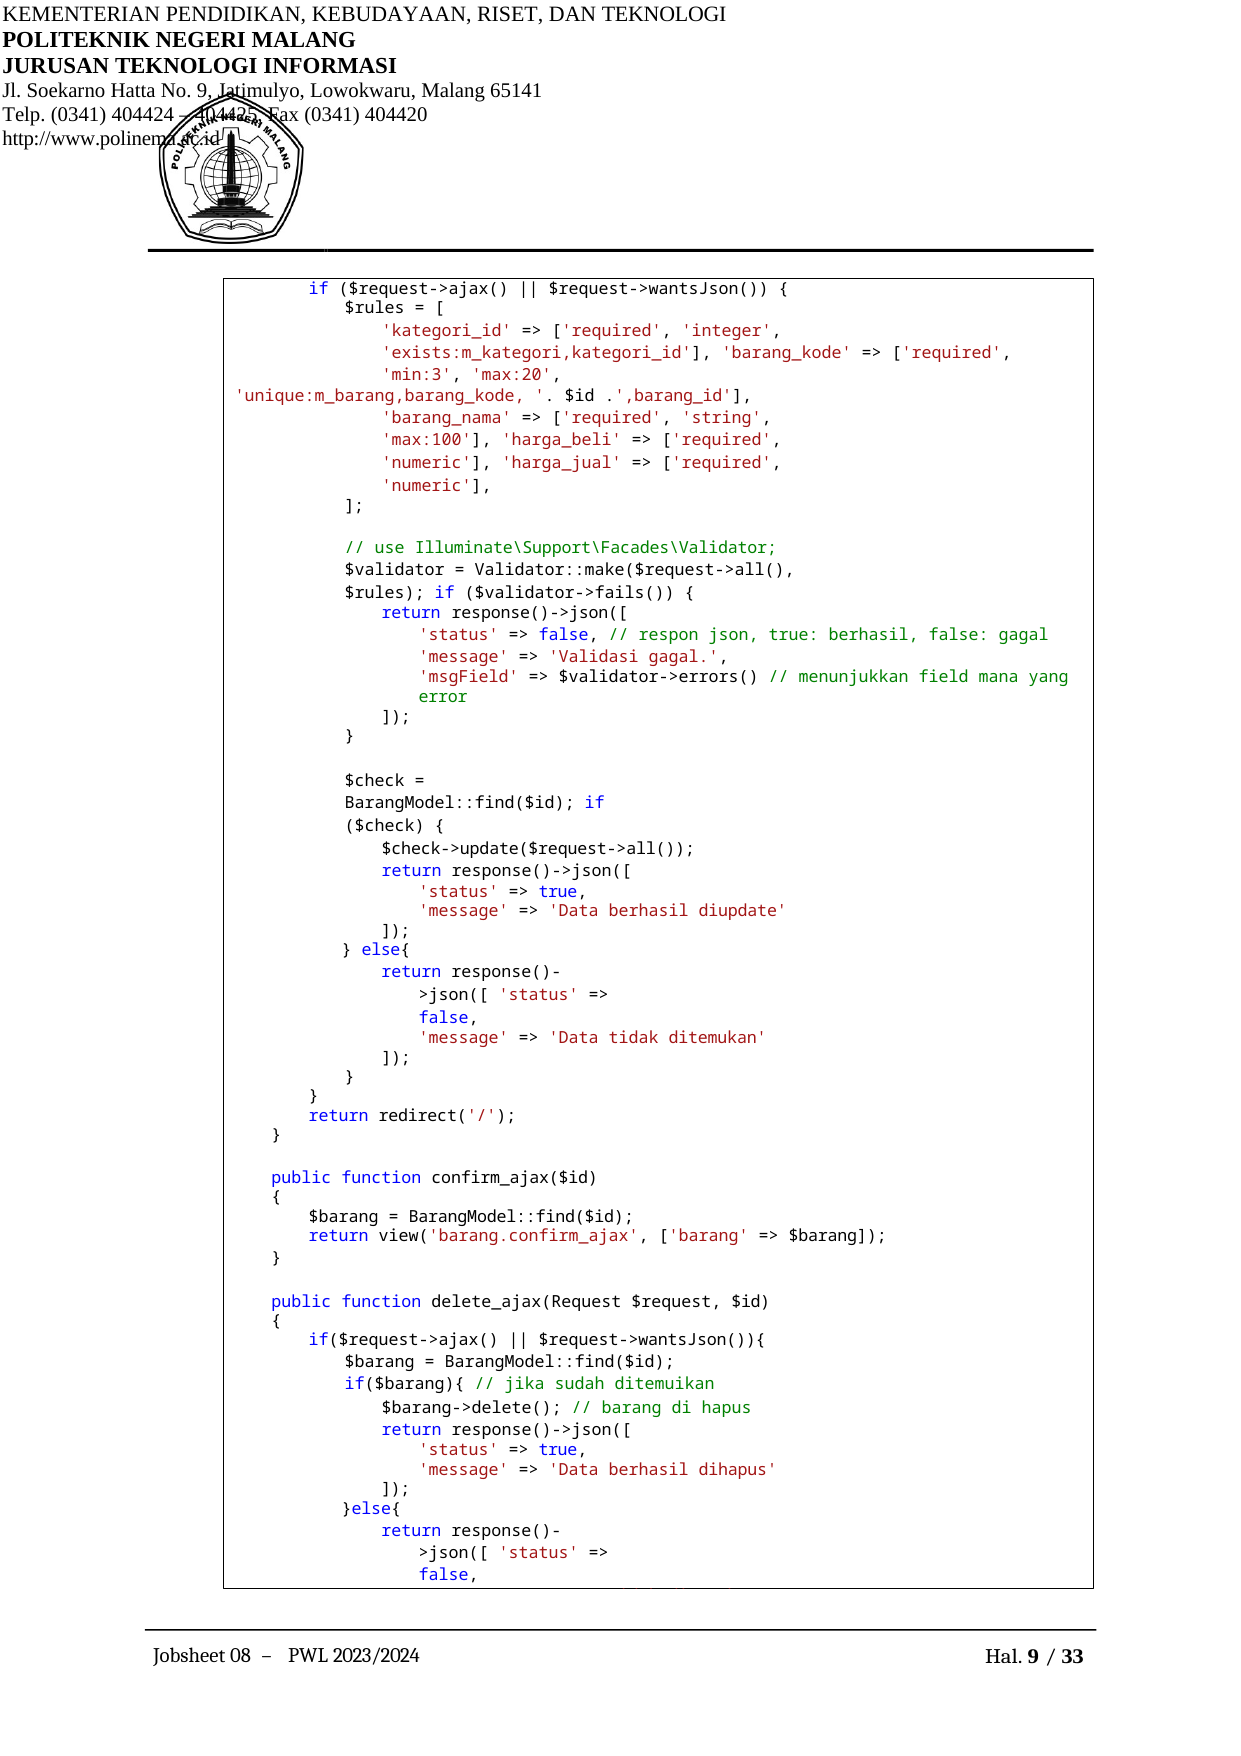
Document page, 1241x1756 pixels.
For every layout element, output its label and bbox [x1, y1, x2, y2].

picture [158, 92, 304, 244]
